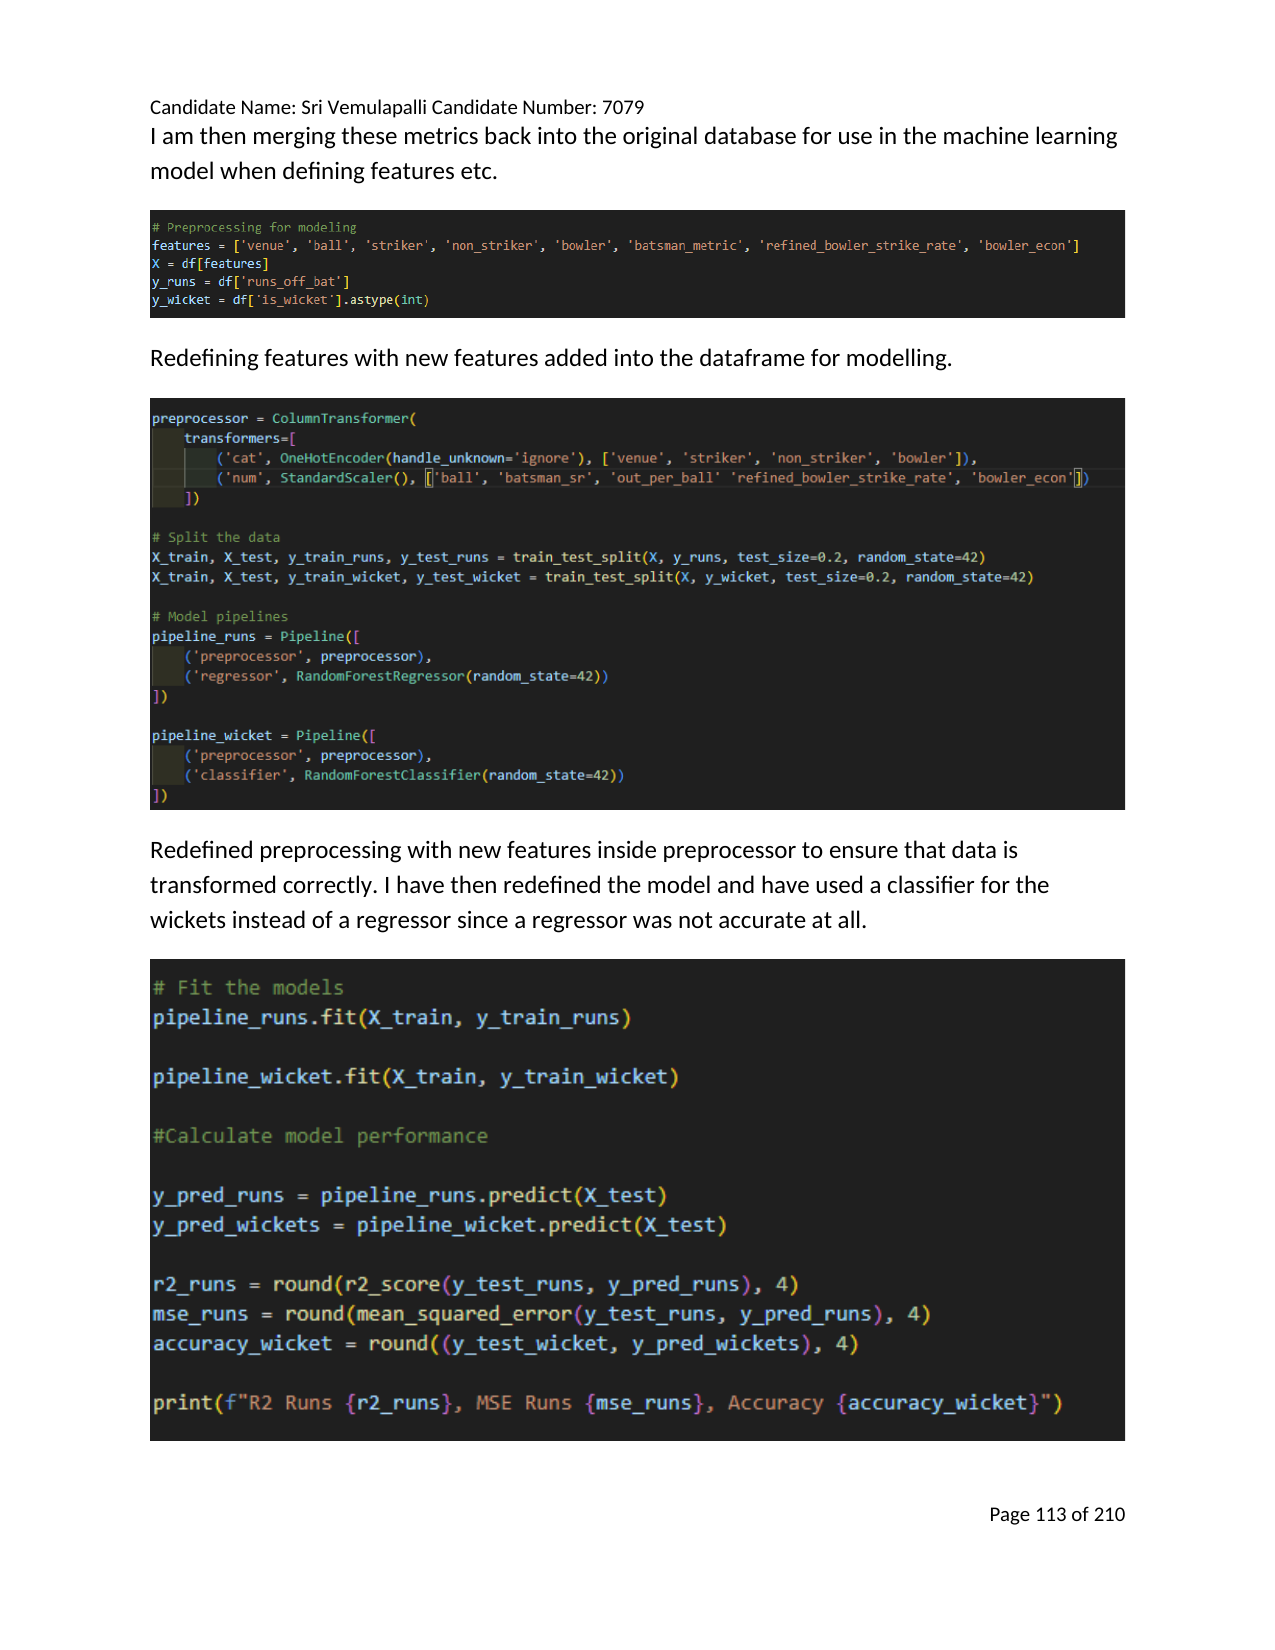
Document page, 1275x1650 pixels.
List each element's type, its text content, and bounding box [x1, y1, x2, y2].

picture [150, 959, 1125, 1441]
text Redefined preprocessing with new features inside preprocessor to ensure that data is transformed correctly. I have then redefined the model and have used a classifier for the wickets instead of a regressor since a regressor was not accurate at all. [150, 834, 1125, 934]
text Redefining features with new features added into the dataframe for modelling. [150, 342, 1125, 373]
picture [150, 210, 1125, 318]
picture [150, 398, 1125, 810]
text I am then merging these metrics back into the original database for use in the machine learning model when defining features etc. [150, 120, 1125, 186]
